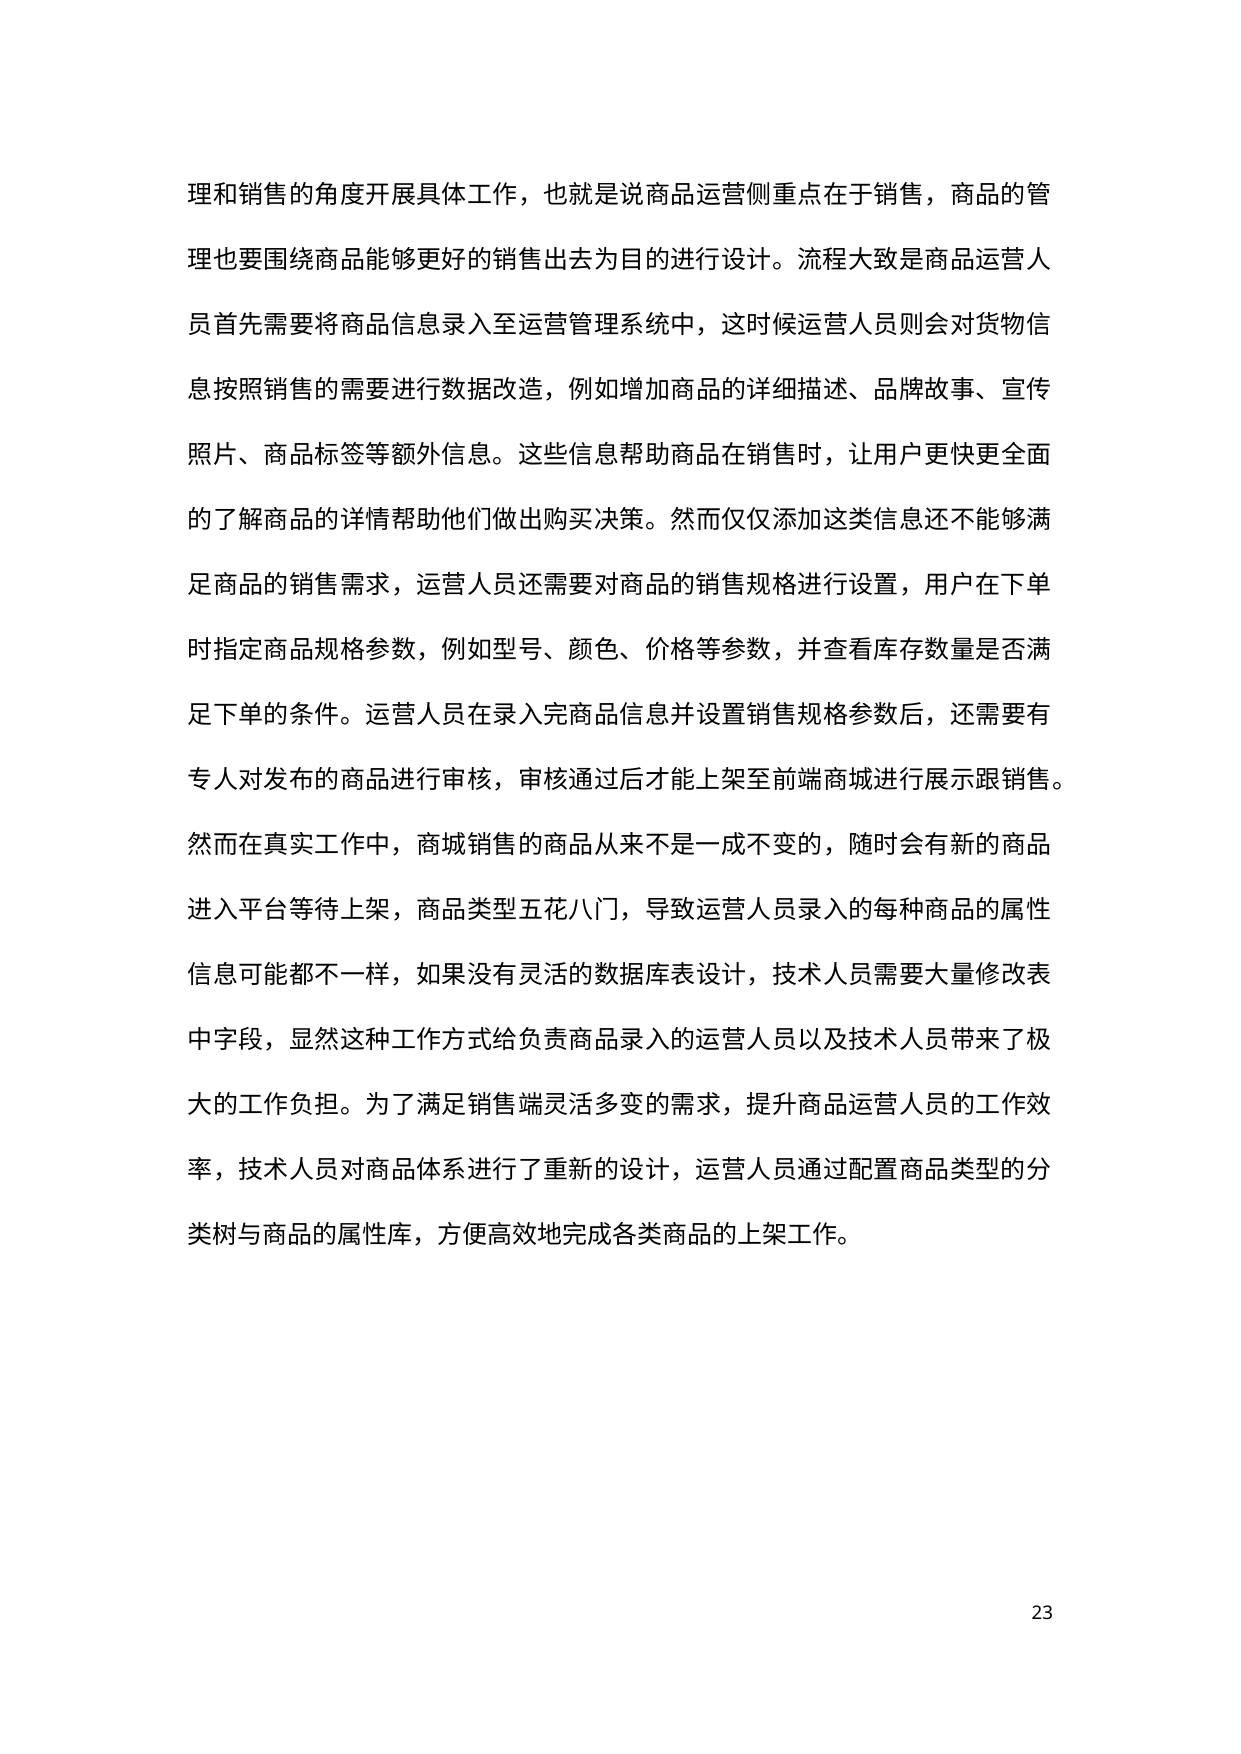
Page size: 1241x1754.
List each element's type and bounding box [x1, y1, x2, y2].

text [187, 160, 1053, 1265]
